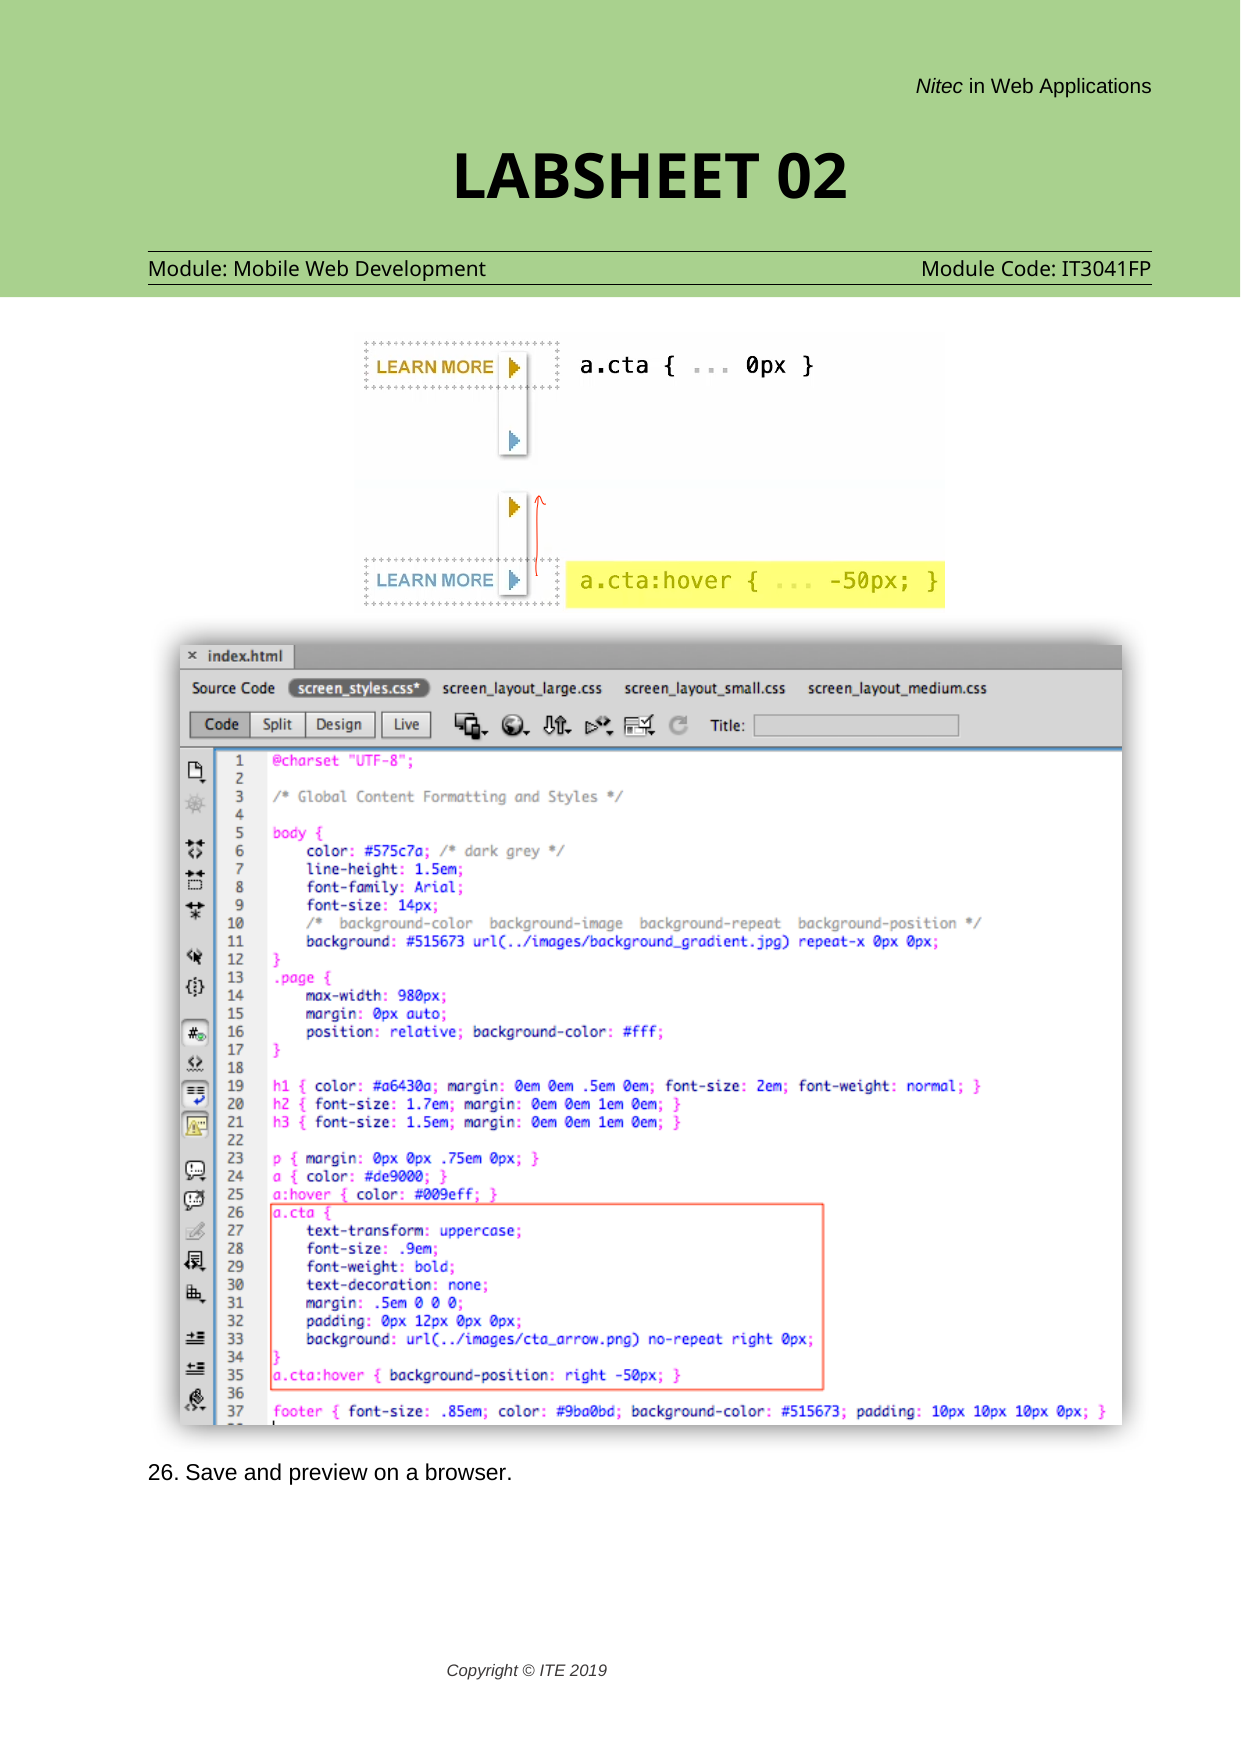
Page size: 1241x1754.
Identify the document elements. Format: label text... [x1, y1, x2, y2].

list Save and preview on a browser. [148, 1458, 1152, 1485]
picture [354, 332, 945, 613]
picture [180, 645, 1122, 1425]
